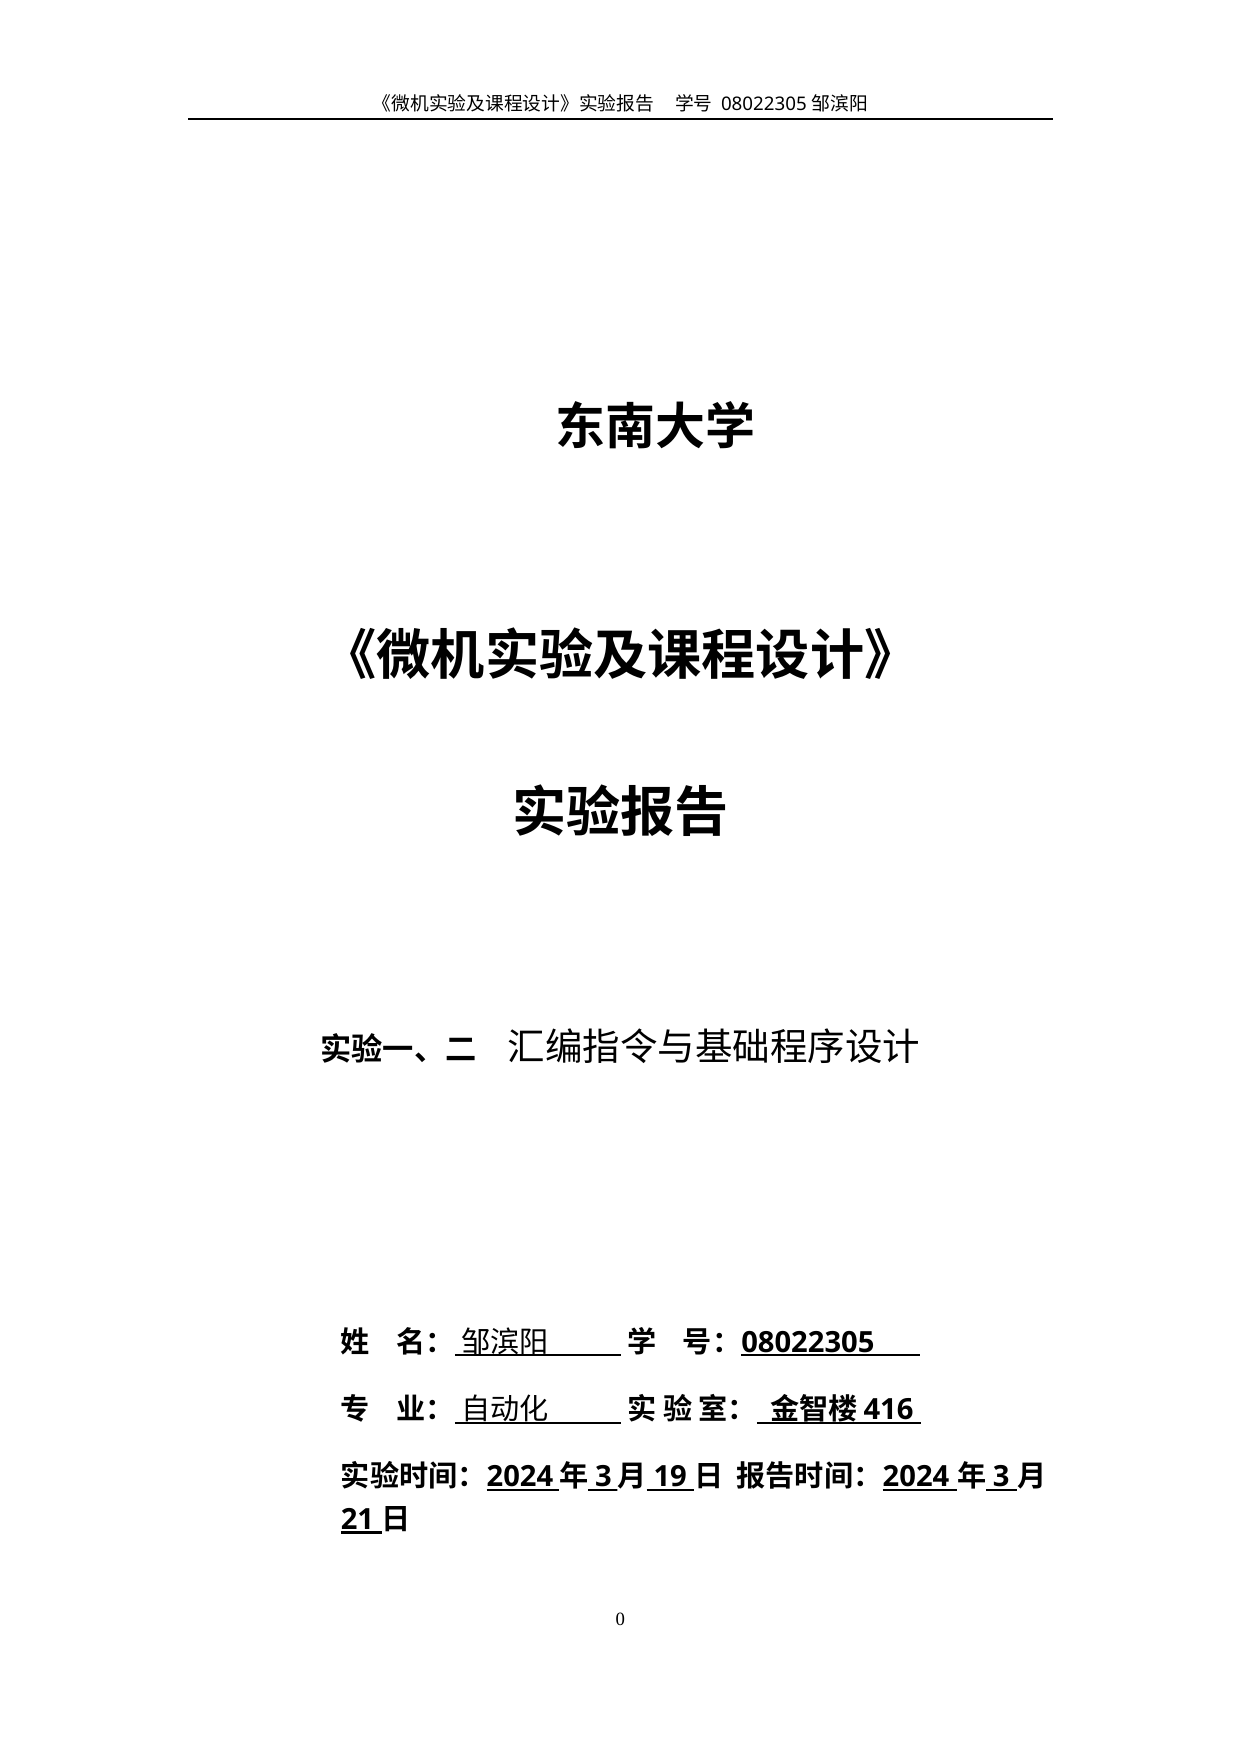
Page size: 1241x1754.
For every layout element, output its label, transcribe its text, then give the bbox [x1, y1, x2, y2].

text 专 业： 自动化 实 验 室： 金智楼416 [341, 1386, 1053, 1428]
text 实验一、二 汇编指令与基础程序设计 [187, 1017, 1053, 1071]
text 实验时间：2024年 3月 19 日 报告时间：2024 年 3 月21 日 [341, 1453, 1053, 1538]
text 实验报告 [187, 768, 1053, 847]
text 《微机实验及课程设计》 [187, 611, 1053, 690]
text 姓 名： 邹滨阳 学 号：08022305 [341, 1318, 1053, 1361]
text 东南大学 [231, 387, 1053, 459]
